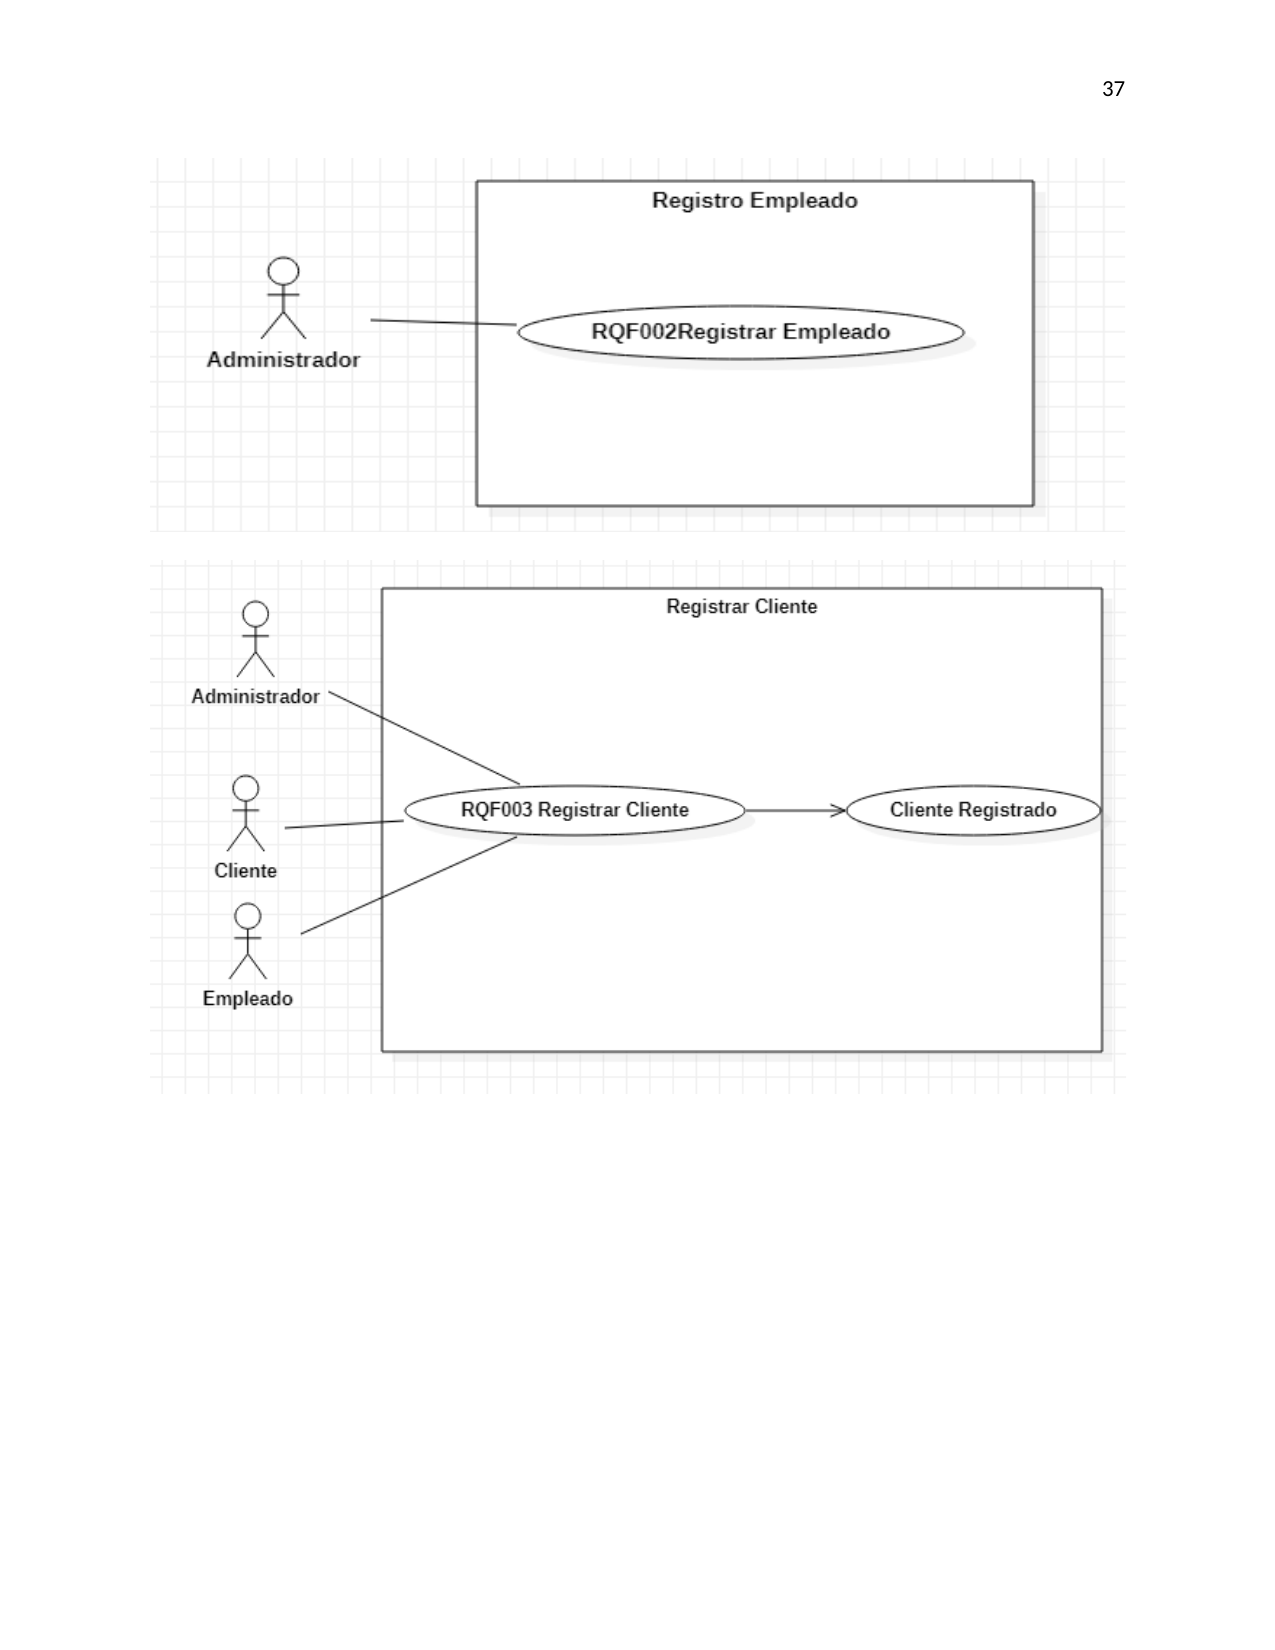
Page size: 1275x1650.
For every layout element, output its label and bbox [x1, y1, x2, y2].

picture [150, 158, 1125, 532]
picture [150, 560, 1127, 1094]
